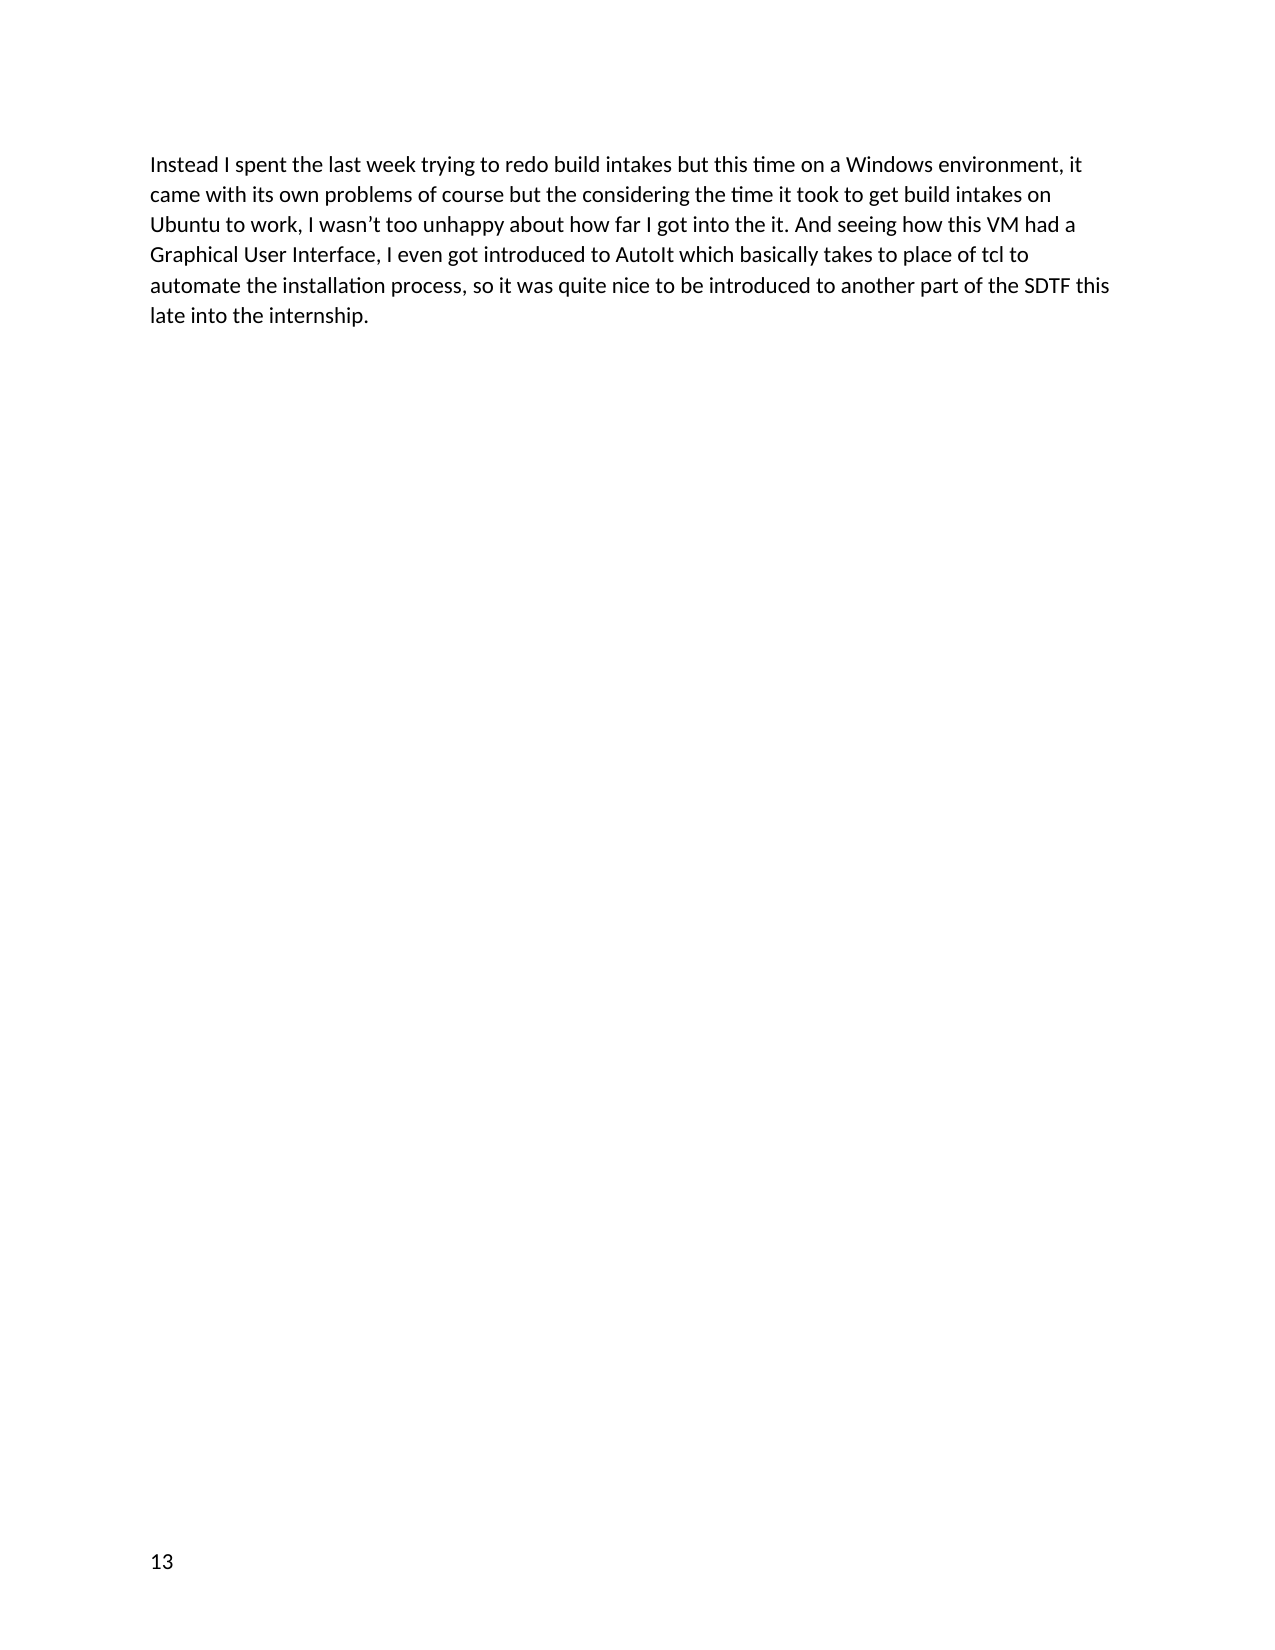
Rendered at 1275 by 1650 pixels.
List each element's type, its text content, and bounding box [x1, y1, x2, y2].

text Instead I spent the last week trying to redo build intakes but this time on a Windows environment, it came with its own problems of course but the considering the time it took to get build intakes on Ubuntu to work, I wasn’t too unhappy about how far I got into the it. And seeing how this VM had a Graphical User Interface, I even got introduced to AutoIt which basically takes to place of tcl to automate the installation process, so it was quite nice to be introduced to another part of the SDTF this late into the internship. [150, 150, 1125, 329]
